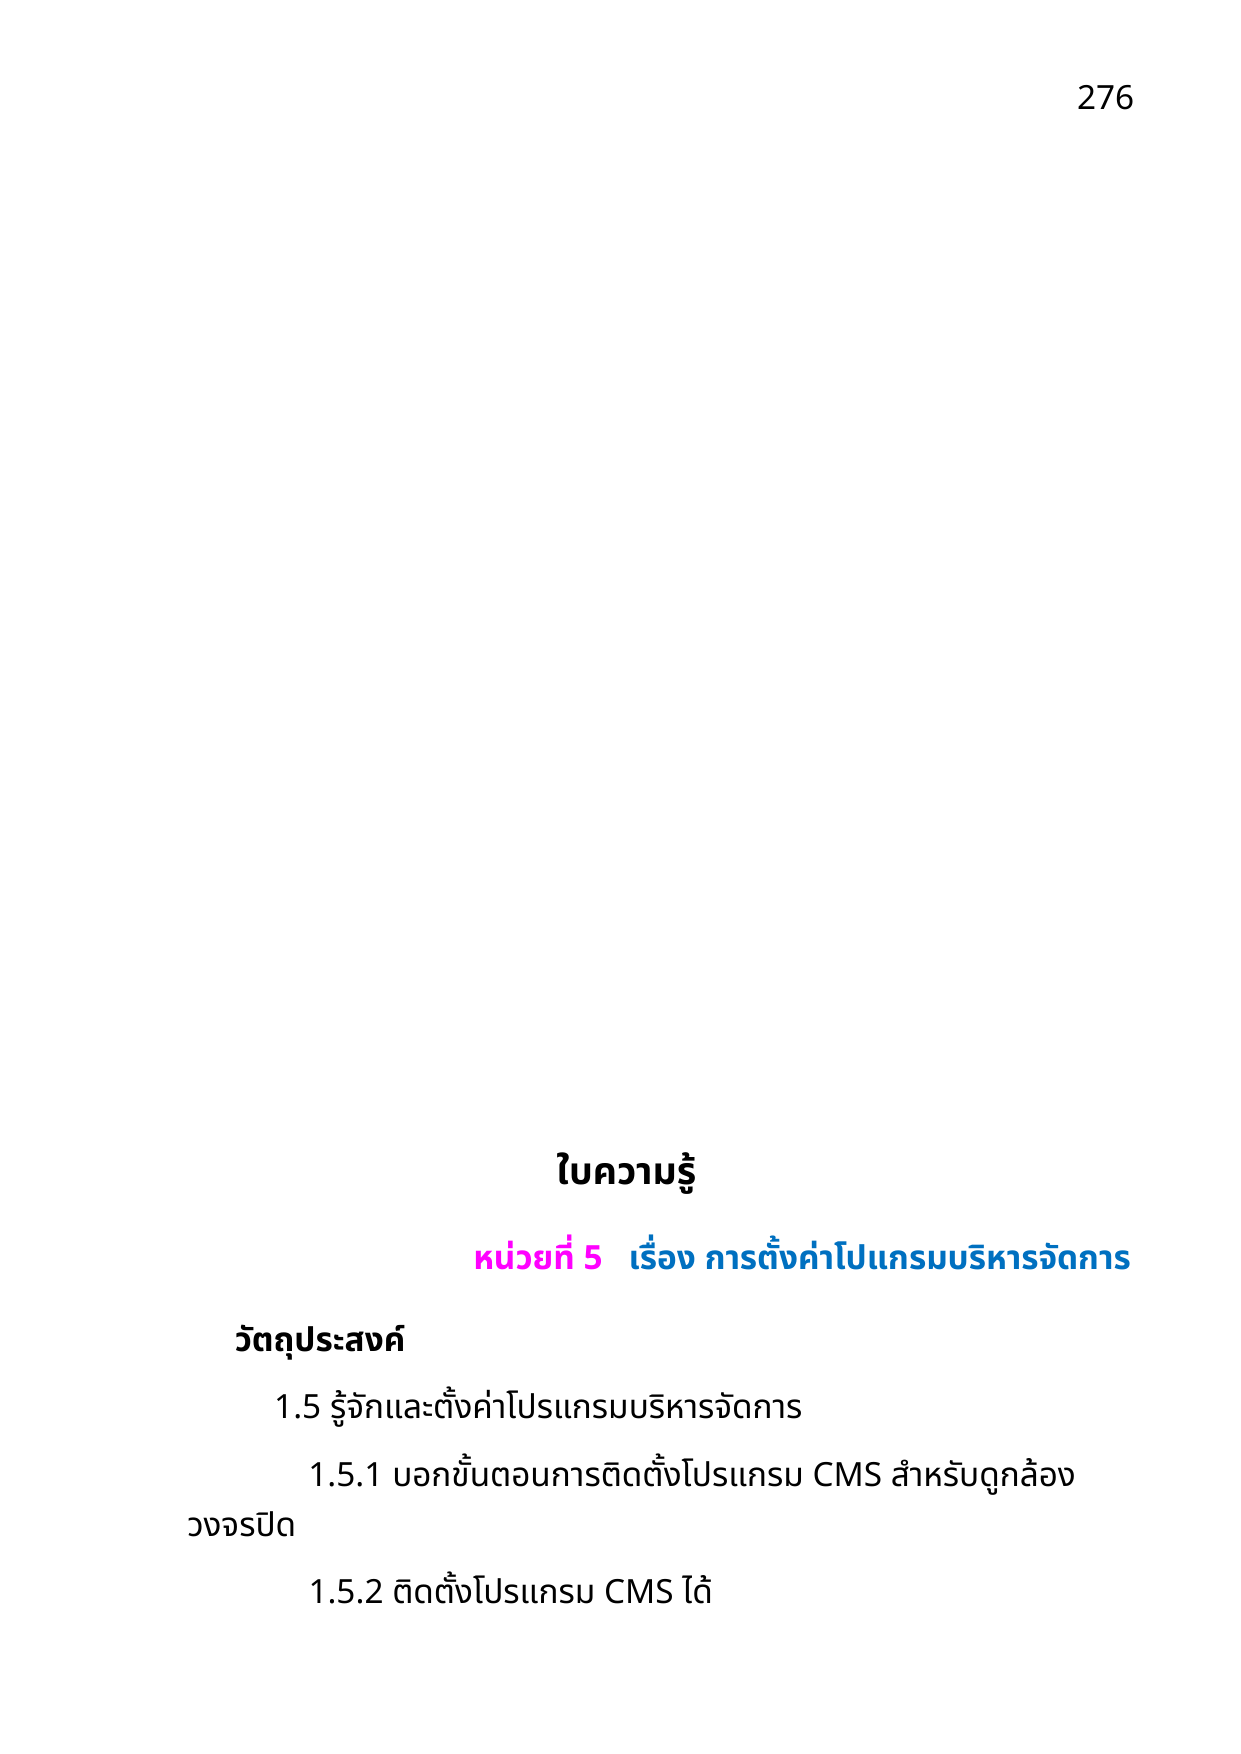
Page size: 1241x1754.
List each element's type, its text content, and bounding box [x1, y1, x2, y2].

text วัตถุประสงค์ [122, 1316, 1169, 1366]
text 1.5.1 บอกขั้นตอนการติดตั้งโปรแกรม CMS สําหรับดูกล้องวงจรปิด [187, 1450, 1089, 1551]
text หน่วยที่ 5 เรื่อง การตั้งค่าโปแกรมบริหารจัดการ [126, 1234, 1163, 1284]
text ใบความรู้ [521, 1144, 1145, 1201]
text 1.5 รู้จักและตั้งค่าโปรแกรมบริหารจัดการ [136, 1383, 1164, 1434]
text 1.5.2 ติดตั้งโปรแกรม CMS ได้ [187, 1568, 1089, 1619]
